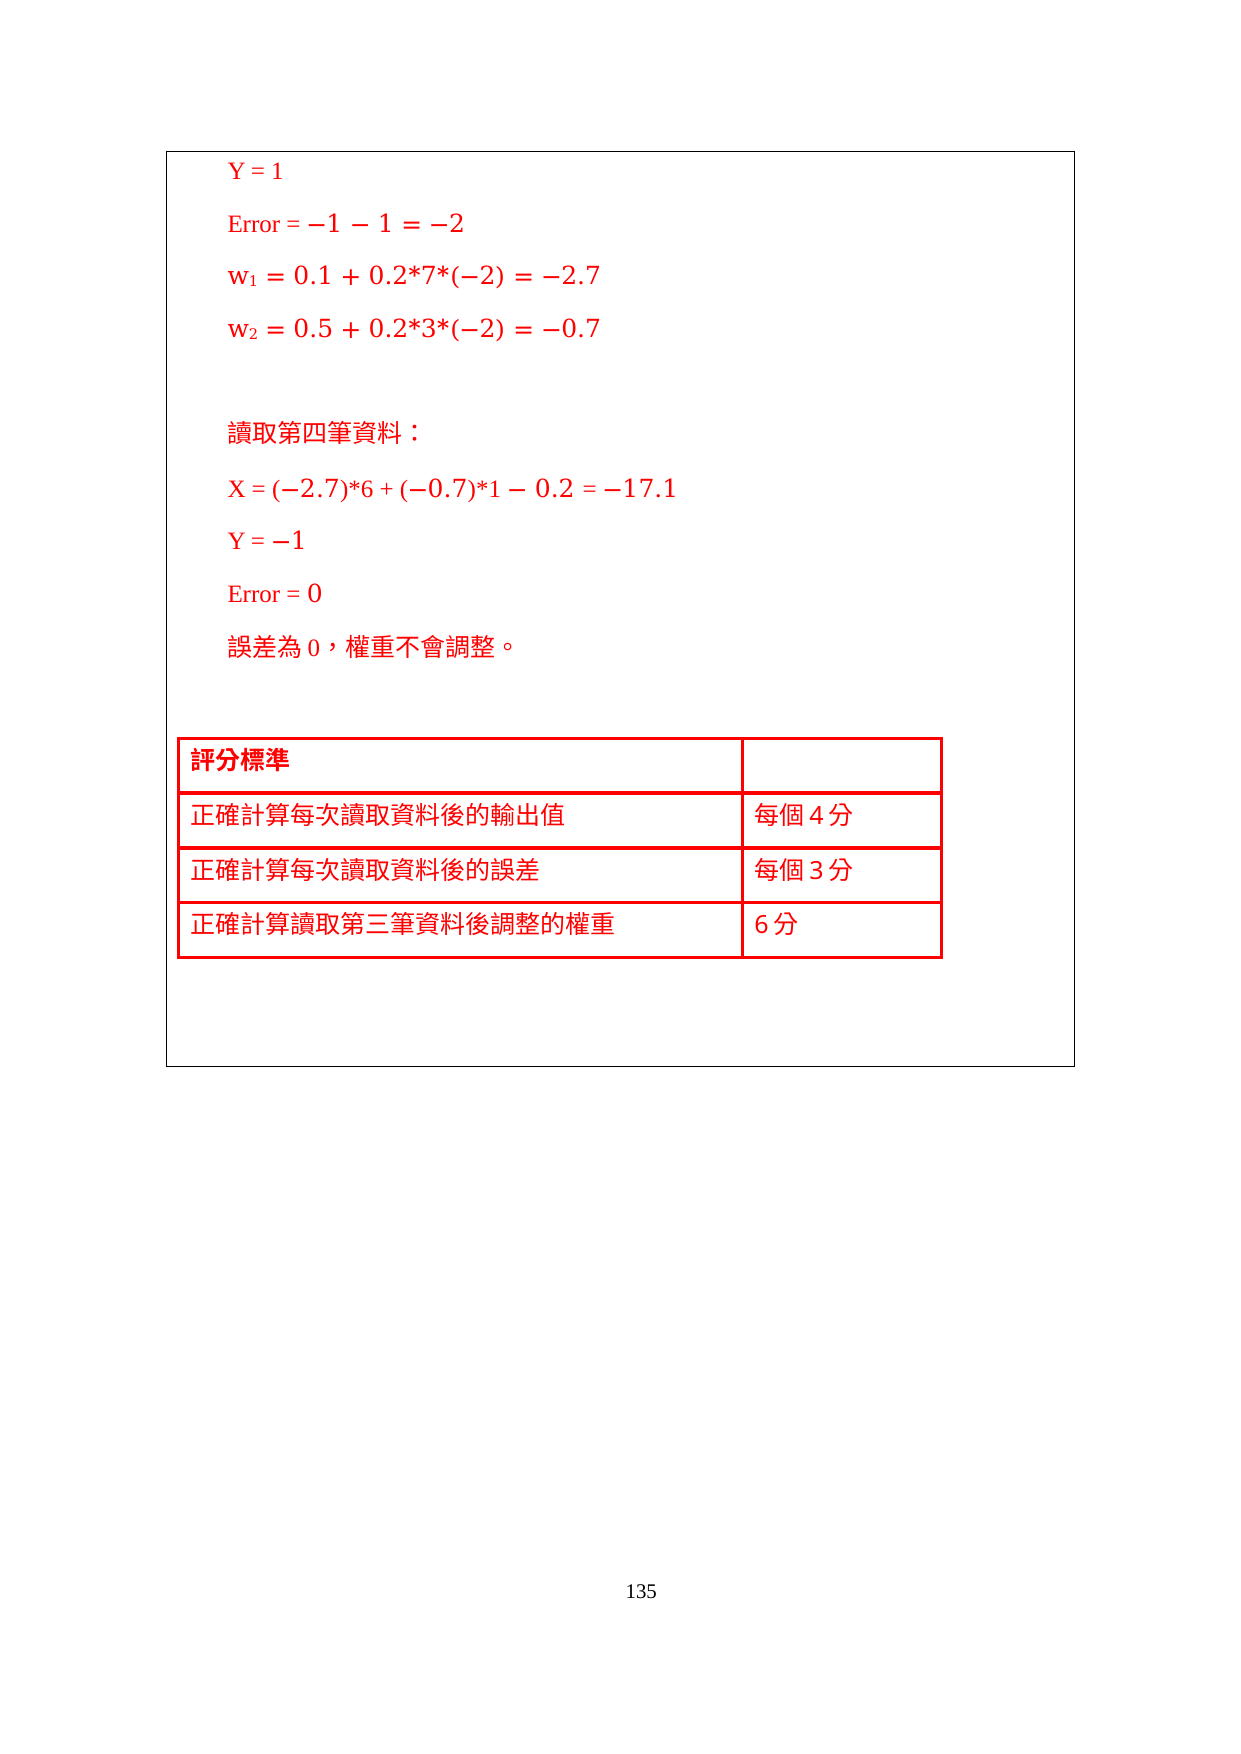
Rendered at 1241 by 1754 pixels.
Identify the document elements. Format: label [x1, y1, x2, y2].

table_header [167, 152, 1074, 1066]
